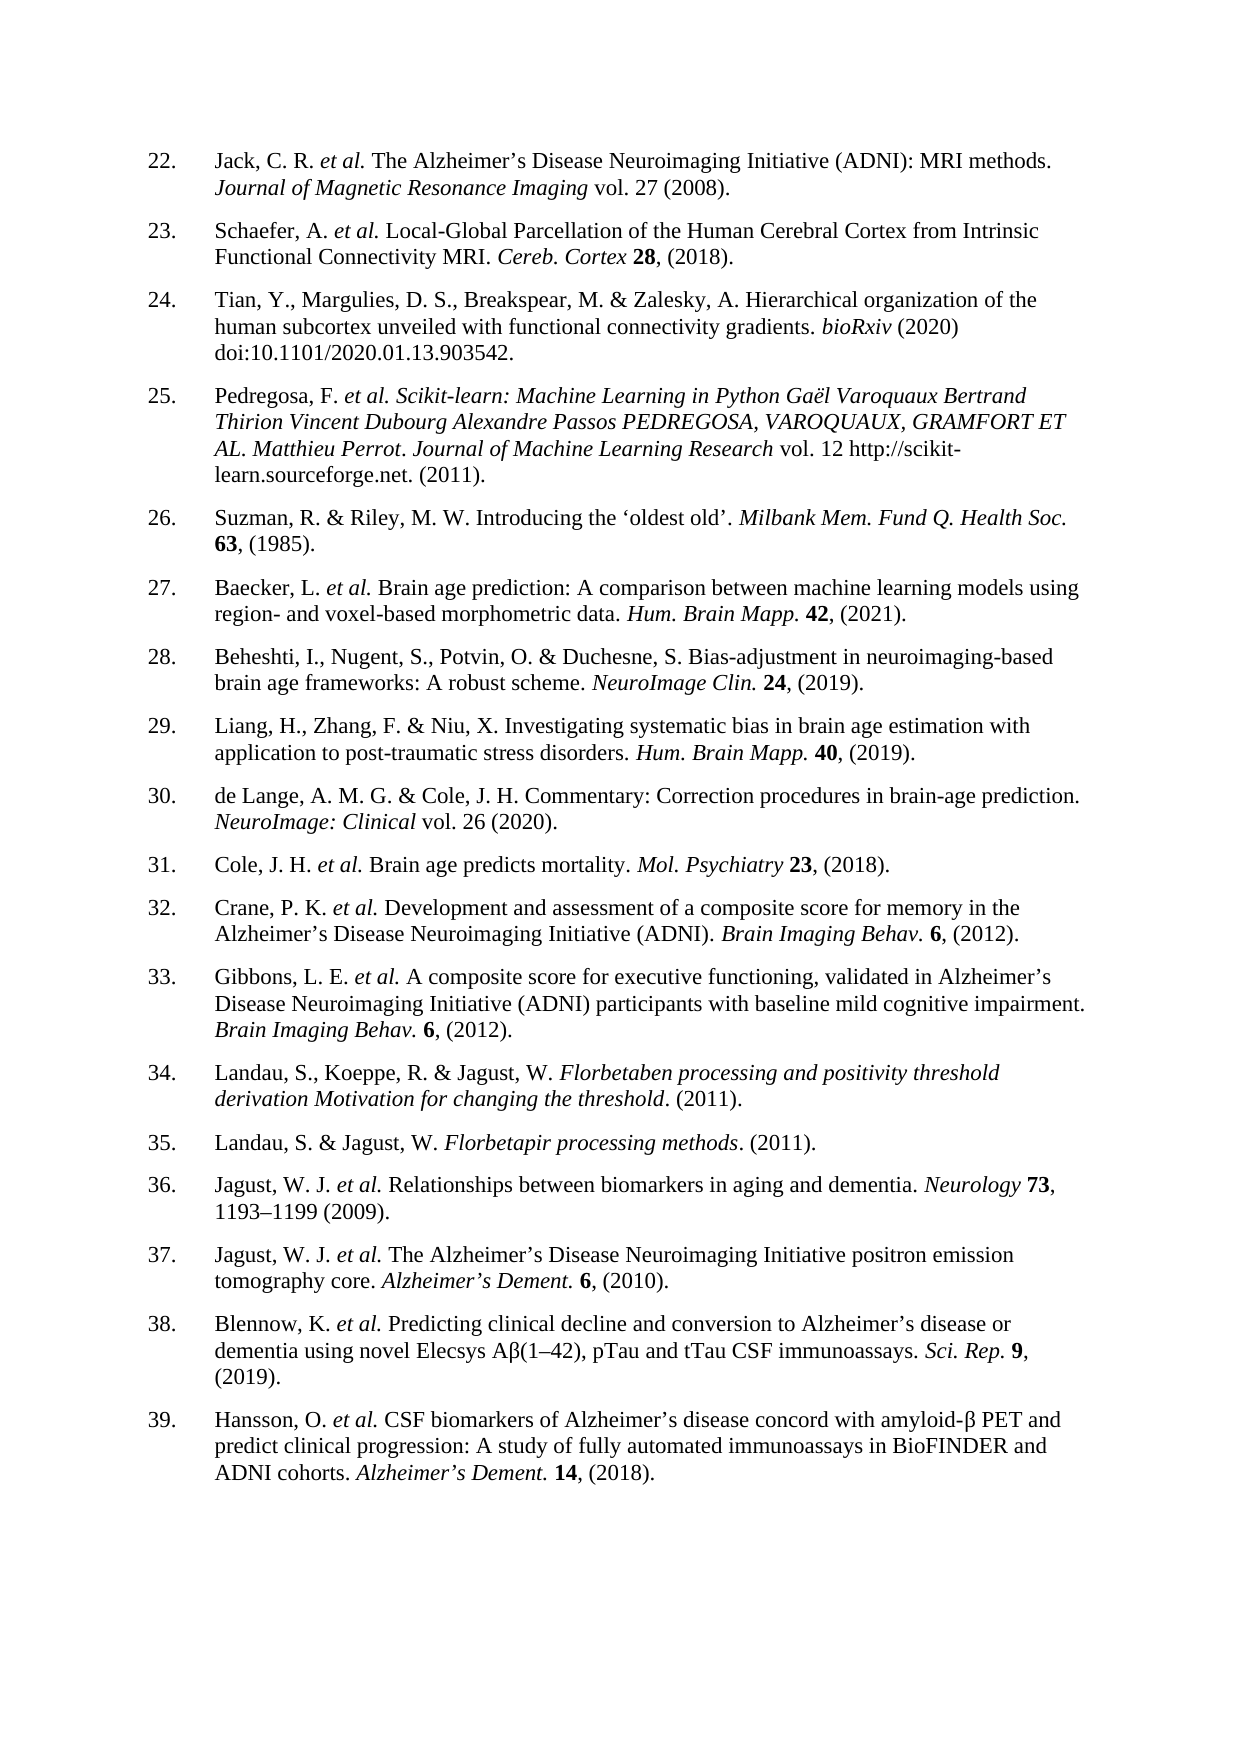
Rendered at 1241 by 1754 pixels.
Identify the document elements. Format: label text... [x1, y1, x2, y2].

text 24. Tian, Y., Margulies, D. S., Breakspear, M. & Zalesky, A. Hierarchical organization of the human subcortex unveiled with functional connectivity gradients. bioRxiv (2020) doi:10.1101/2020.01.13.903542. [148, 286, 1093, 365]
text 38. Blennow, K. et al. Predicting clinical decline and conversion to Alzheimer’s disease or dementia using novel Elecsys Aβ(1–42), pTau and tTau CSF immunoassays. Sci. Rep. 9, (2019). [148, 1310, 1093, 1389]
text 39. Hansson, O. et al. CSF biomarkers of Alzheimer’s disease concord with amyloid-β PET and predict clinical progression: A study of fully automated immunoassays in BioFINDER and ADNI cohorts. Alzheimer’s Dement. 14, (2018). [148, 1406, 1093, 1485]
text 35. Landau, S. & Jagust, W. Florbetapir processing methods. (2011). [148, 1128, 1093, 1155]
text 23. Schaefer, A. et al. Local-Global Parcellation of the Human Cerebral Cortex from Intrinsic Functional Connectivity MRI. Cereb. Cortex 28, (2018). [148, 217, 1093, 270]
text 27. Baecker, L. et al. Brain age prediction: A comparison between machine learning models using region- and voxel-based morphometric data. Hum. Brain Mapp. 42, (2021). [148, 573, 1093, 626]
text 25. Pedregosa, F. et al. Scikit-learn: Machine Learning in Python Gaël Varoquaux Bertrand Thirion Vincent Dubourg Alexandre Passos PEDREGOSA, VAROQUAUX, GRAMFORT ET AL. Matthieu Perrot. Journal of Machine Learning Research vol. 12 http://scikit-learn.sourceforge.net. (2011). [148, 382, 1093, 487]
text 28. Beheshti, I., Nugent, S., Potvin, O. & Duchesne, S. Bias-adjustment in neuroimaging-based brain age frameworks: A robust scheme. NeuroImage Clin. 24, (2019). [148, 643, 1093, 696]
text 34. Landau, S., Koeppe, R. & Jagust, W. Florbetaben processing and positivity threshold derivation Motivation for changing the threshold. (2011). [148, 1059, 1093, 1112]
text 32. Crane, P. K. et al. Development and assessment of a composite score for memory in the Alzheimer’s Disease Neuroimaging Initiative (ADNI). Brain Imaging Behav. 6, (2012). [148, 894, 1093, 947]
text 36. Jagust, W. J. et al. Relationships between biomarkers in aging and dementia. Neurology 73, 1193–1199 (2009). [148, 1172, 1093, 1224]
text 31. Cole, J. H. et al. Brain age predicts mortality. Mol. Psychiatry 23, (2018). [148, 851, 1093, 877]
text 37. Jagust, W. J. et al. The Alzheimer’s Disease Neuroimaging Initiative positron emission tomography core. Alzheimer’s Dement. 6, (2010). [148, 1241, 1093, 1294]
text 29. Liang, H., Zhang, F. & Niu, X. Investigating systematic bias in brain age estimation with application to post-traumatic stress disorders. Hum. Brain Mapp. 40, (2019). [148, 712, 1093, 765]
text 33. Gibbons, L. E. et al. A composite score for executive functioning, validated in Alzheimer’s Disease Neuroimaging Initiative (ADNI) participants with baseline mild cognitive impairment. Brain Imaging Behav. 6, (2012). [148, 963, 1093, 1042]
text 22. Jack, C. R. et al. The Alzheimer’s Disease Neuroimaging Initiative (ADNI): MRI methods. Journal of Magnetic Resonance Imaging vol. 27 (2008). [148, 148, 1093, 200]
text 26. Suzman, R. & Riley, M. W. Introducing the ‘oldest old’. Milbank Mem. Fund Q. Health Soc. 63, (1985). [148, 504, 1093, 557]
text 30. de Lange, A. M. G. & Cole, J. H. Commentary: Correction procedures in brain-age prediction. NeuroImage: Clinical vol. 26 (2020). [148, 782, 1093, 834]
